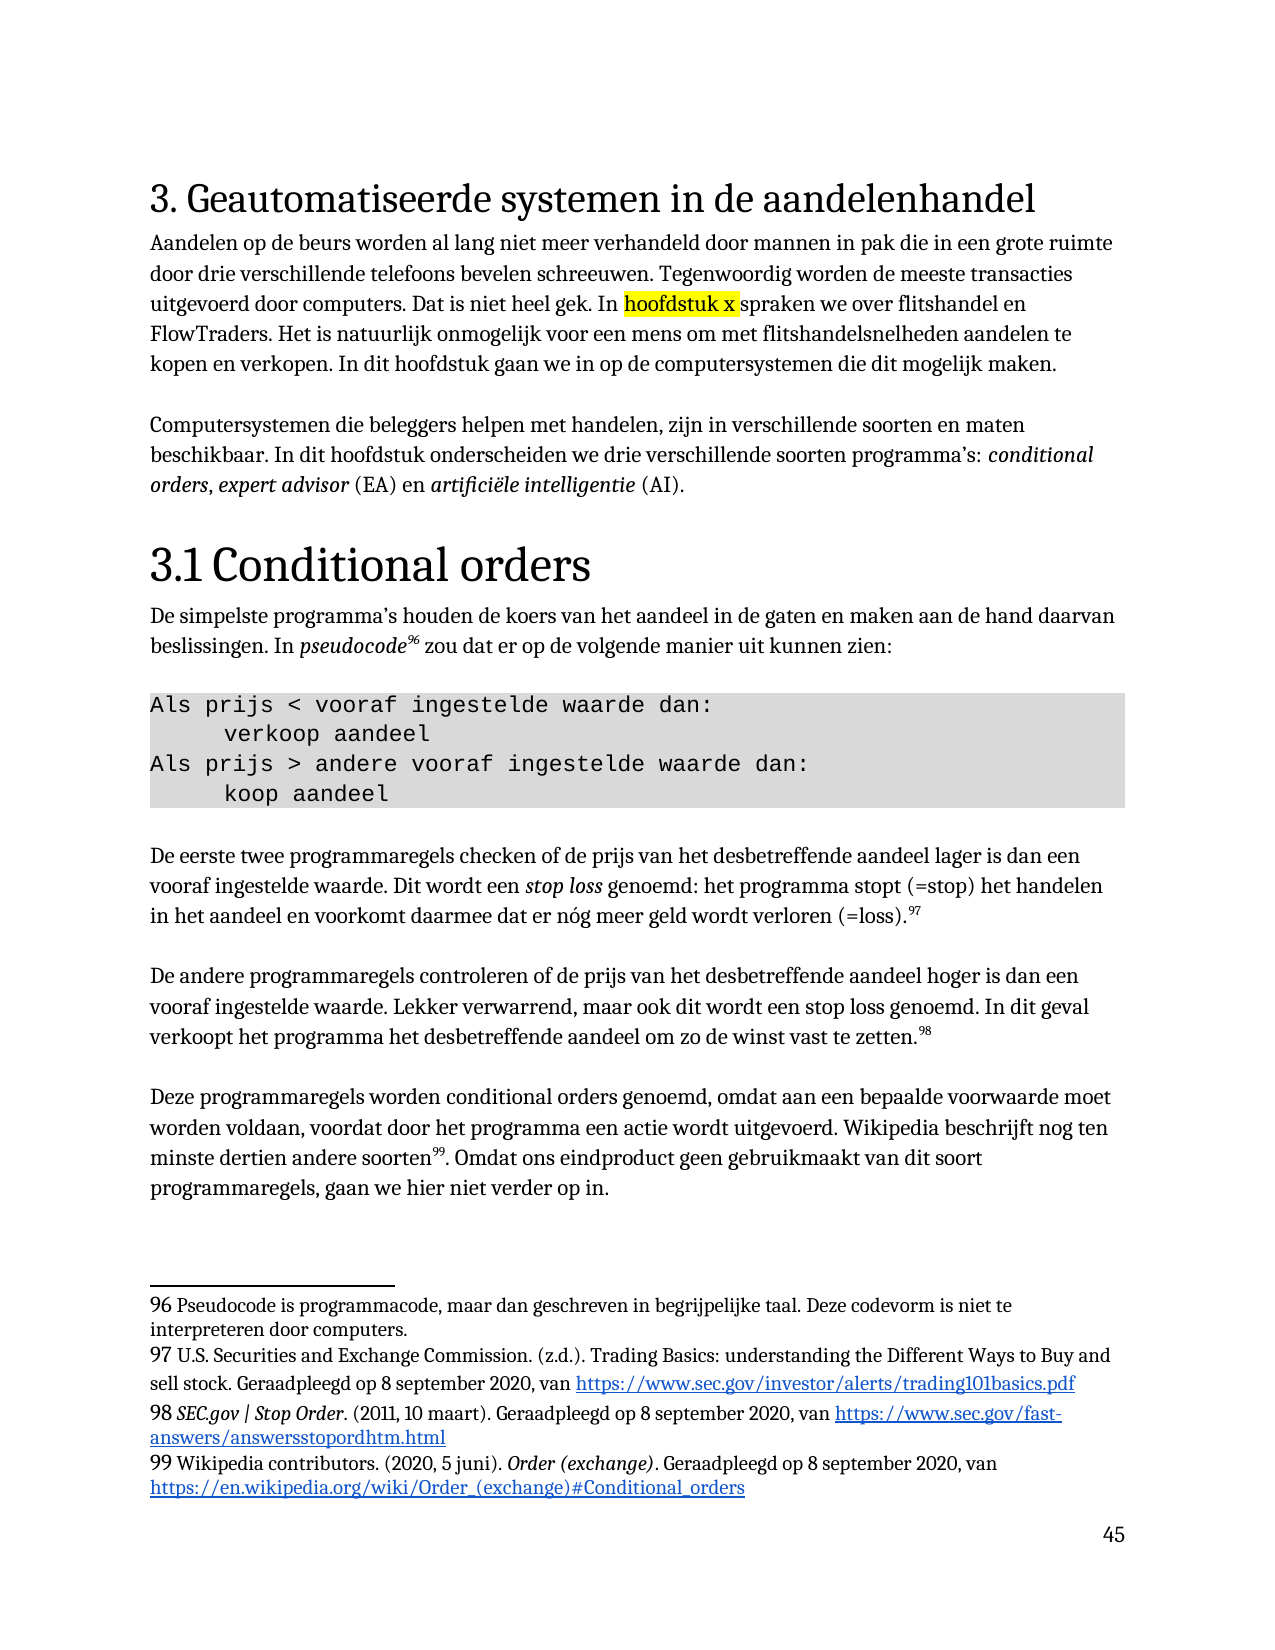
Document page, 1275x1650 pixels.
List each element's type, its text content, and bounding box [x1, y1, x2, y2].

text De andere programmaregels controleren of de prijs van het desbetreffende aandeel hoger is dan een vooraf ingestelde waarde. Lekker verwarrend, maar ook dit wordt een stop loss genoemd. In dit geval verkoopt het programma het desbetreffende aandeel om zo de winst vast te zetten. [150, 963, 1125, 1050]
subtitle 3. Geautomatiseerde systemen in de aandelenhandel [150, 175, 1125, 223]
subtitle 3.1 Conditional orders [150, 536, 1125, 594]
text Aandelen op de beurs worden al lang niet meer verhandeld door mannen in pak die in een grote ruimte door drie verschillende telefoons bevelen schreeuwen. Tegenwoordig worden de meeste transacties uitgevoerd door computers. Dat is niet heel gek. In hoofdstuk x spraken we over flitshandel en FlowTraders. Het is natuurlijk onmogelijk voor een mens om met flitshandelsnelheden aandelen te kopen en verkopen. In dit hoofdstuk gaan we in op de computersystemen die dit mogelijk maken. [150, 230, 1125, 377]
text Deze programmaregels worden conditional orders genoemd, omdat aan een bepaalde voorwaarde moet worden voldaan, voordat door het programma een actie wordt uitgevoerd. Wikipedia beschrijft nog ten minste dertien andere soorten. Omdat ons eindproduct geen gebruikmaakt van dit soort programmaregels, gaan we hier niet verder op in. [150, 1084, 1125, 1201]
text Als prijs > andere vooraf ingestelde waarde dan: [150, 753, 1125, 778]
text De simpelste programma’s houden de koers van het aandeel in de gaten en maken aan de hand daarvan beslissingen. In pseudocode zou dat er op de volgende manier uit kunnen zien: [150, 602, 1125, 659]
text verkoop aandeel [150, 723, 1125, 749]
text Computersystemen die beleggers helpen met handelen, zijn in verschillende soorten en maten beschikbaar. In dit hoofdstuk onderscheiden we drie verschillende soorten programma’s: conditional orders, expert advisor (EA) en artificiële intelligentie (AI). [150, 411, 1125, 498]
text koop aandeel [150, 782, 1125, 808]
text Als prijs < vooraf ingestelde waarde dan: [150, 693, 1125, 719]
text De eerste twee programmaregels checken of de prijs van het desbetreffende aandeel lager is dan een vooraf ingestelde waarde. Dit wordt een stop loss genoemd: het programma stopt (=stop) het handelen in het aandeel en voorkomt daarmee dat er nóg meer geld wordt verloren (=loss). [150, 842, 1125, 929]
